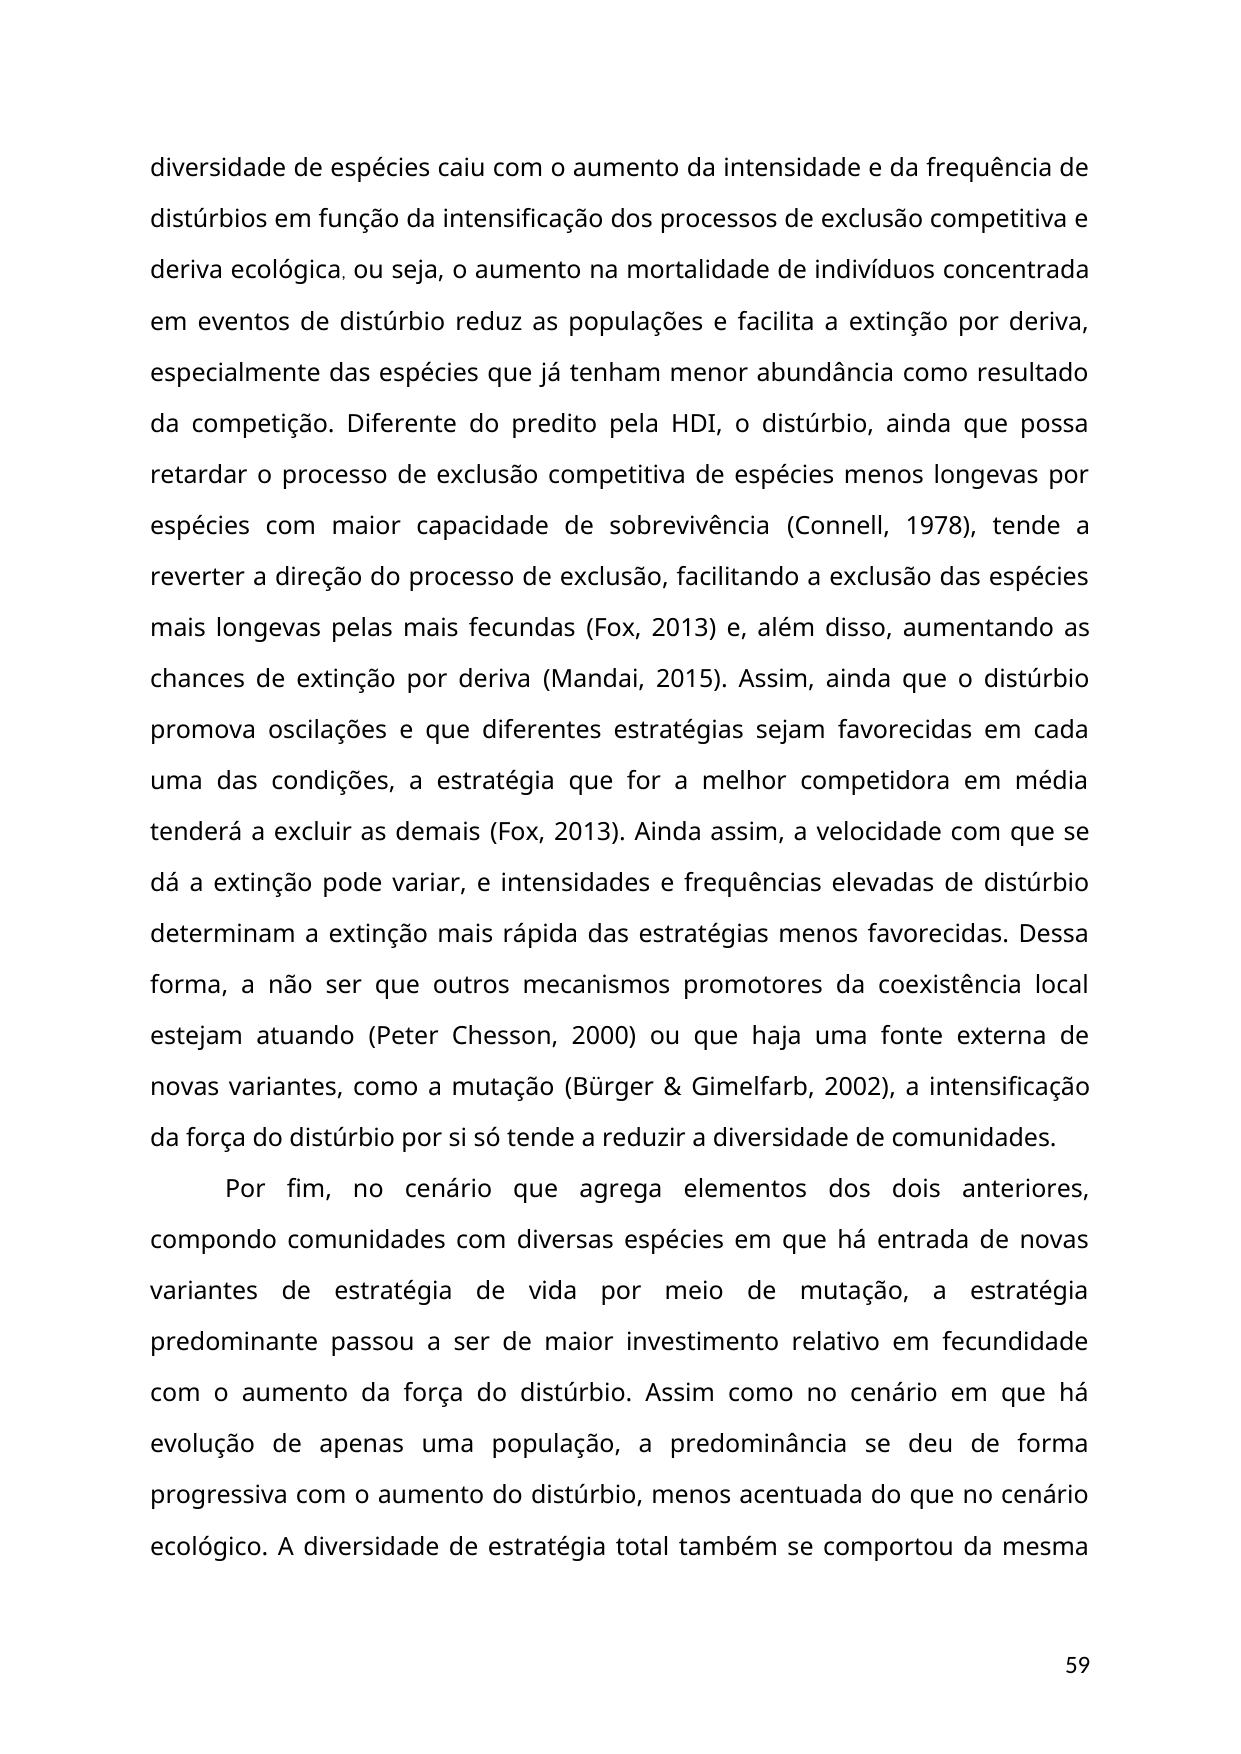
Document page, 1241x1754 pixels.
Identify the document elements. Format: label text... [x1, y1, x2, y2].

text Essa interpretação corrobora os resultados obtidos por Mandai (2015) em simulações de comunidades com estocasticidade demográfica. No estudo, a diversidade de espécies caiu com o aumento da intensidade e da frequência de distúrbios em função da intensificação dos processos de exclusão competitiva e deriva ecológica, ou seja, o aumento na mortalidade de indivíduos concentrada em eventos de distúrbio reduz as populações e facilita a extinção por deriva, especialmente das espécies que já tenham menor abundância como resultado da competição. Diferente do predito pela HDI, o distúrbio, ainda que possa retardar o processo de exclusão competitiva de espécies menos longevas por espécies com maior capacidade de sobrevivência (Connell, 1978), tende a reverter a direção do processo de exclusão, facilitando a exclusão das espécies mais longevas pelas mais fecundas (Fox, 2013) e, além disso, aumentando as chances de extinção por deriva (Mandai, 2015). Assim, ainda que o distúrbio promova oscilações e que diferentes estratégias sejam favorecidas em cada uma das condições, a estratégia que for a melhor competidora em média tenderá a excluir as demais (Fox, 2013). Ainda assim, a velocidade com que se dá a extinção pode variar, e intensidades e frequências elevadas de distúrbio determinam a extinção mais rápida das estratégias menos favorecidas. Dessa forma, a não ser que outros mecanismos promotores da coexistência local estejam atuando (Peter Chesson, 2000) ou que haja uma fonte externa de novas variantes, como a mutação (Bürger & Gimelfarb, 2002), a intensificação da força do distúrbio por si só tende a reduzir a diversidade de comunidades. [150, 150, 1090, 1154]
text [150, 1171, 1090, 1562]
